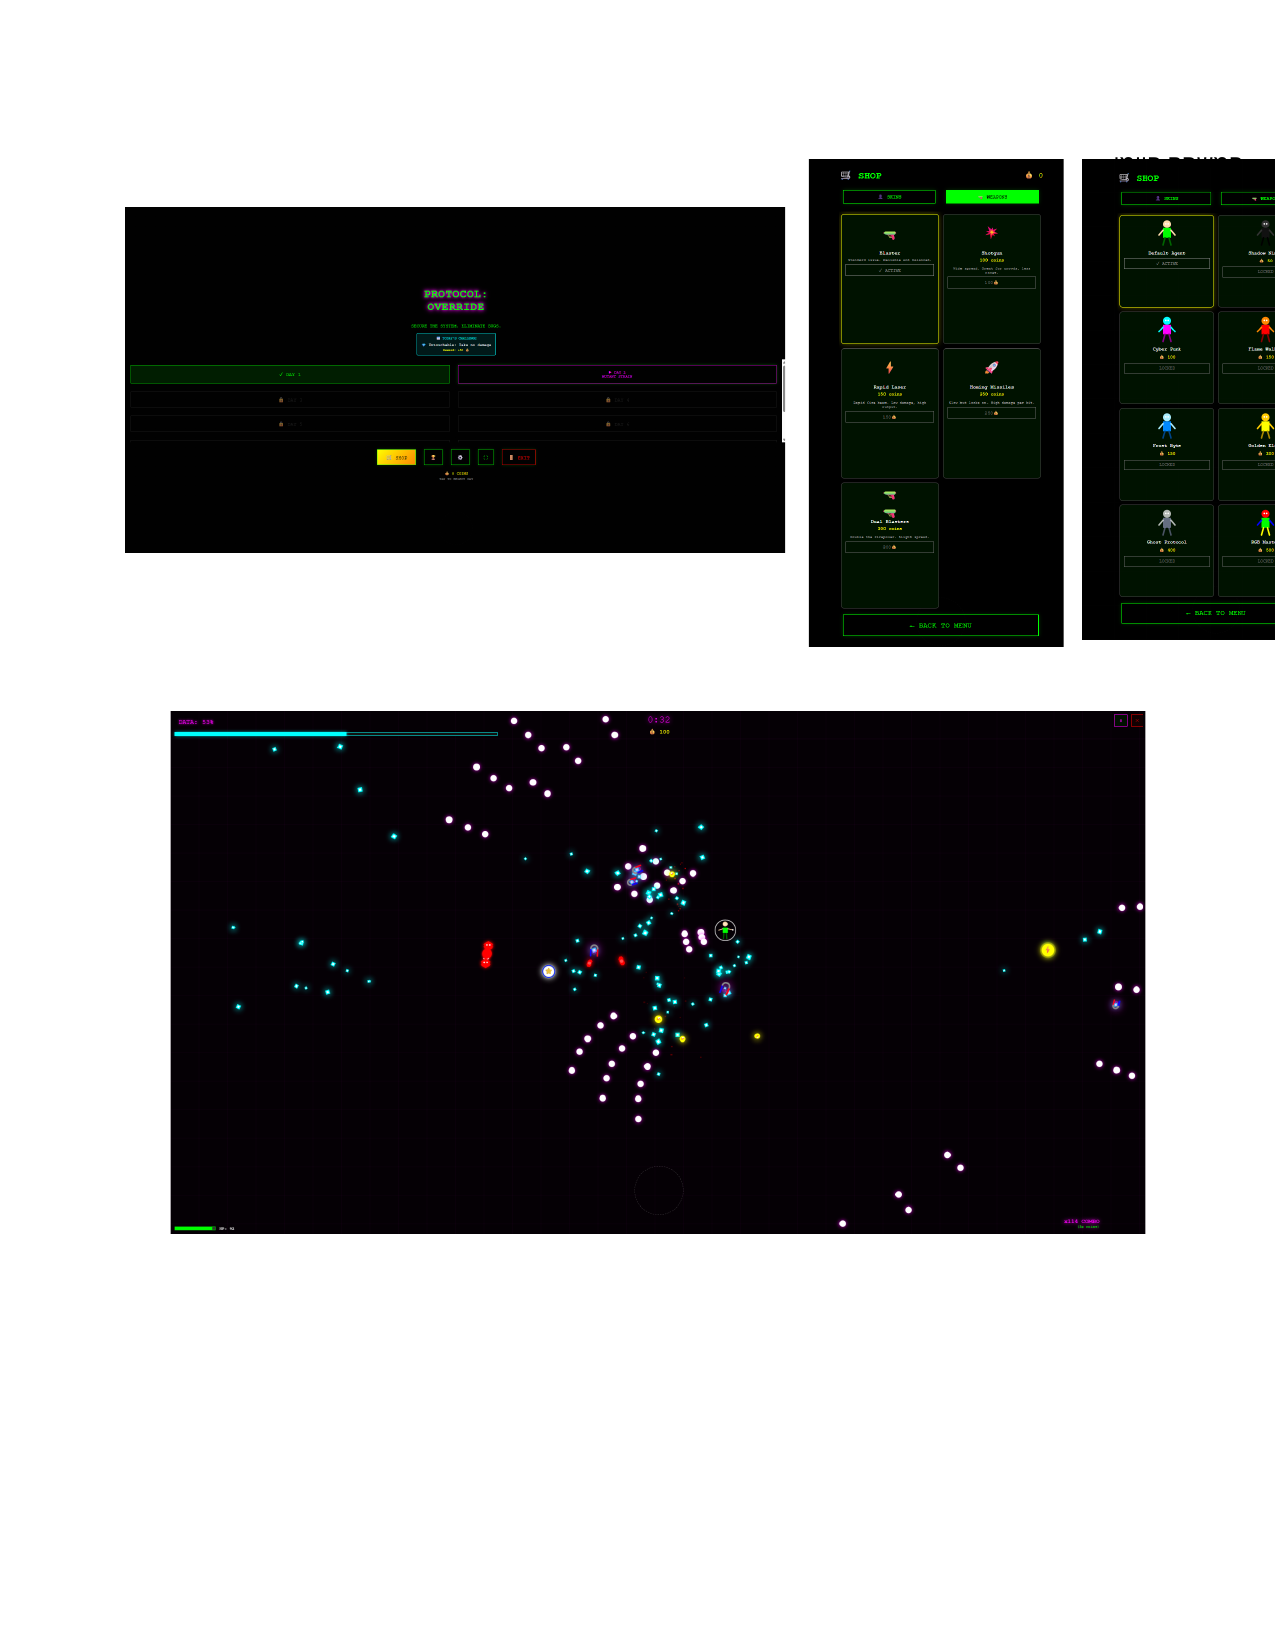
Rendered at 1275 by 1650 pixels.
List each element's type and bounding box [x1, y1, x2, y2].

text [187, 150, 1243, 808]
picture [1082, 159, 1275, 640]
picture [808, 159, 1064, 647]
picture [125, 207, 786, 553]
picture [170, 711, 1146, 1234]
